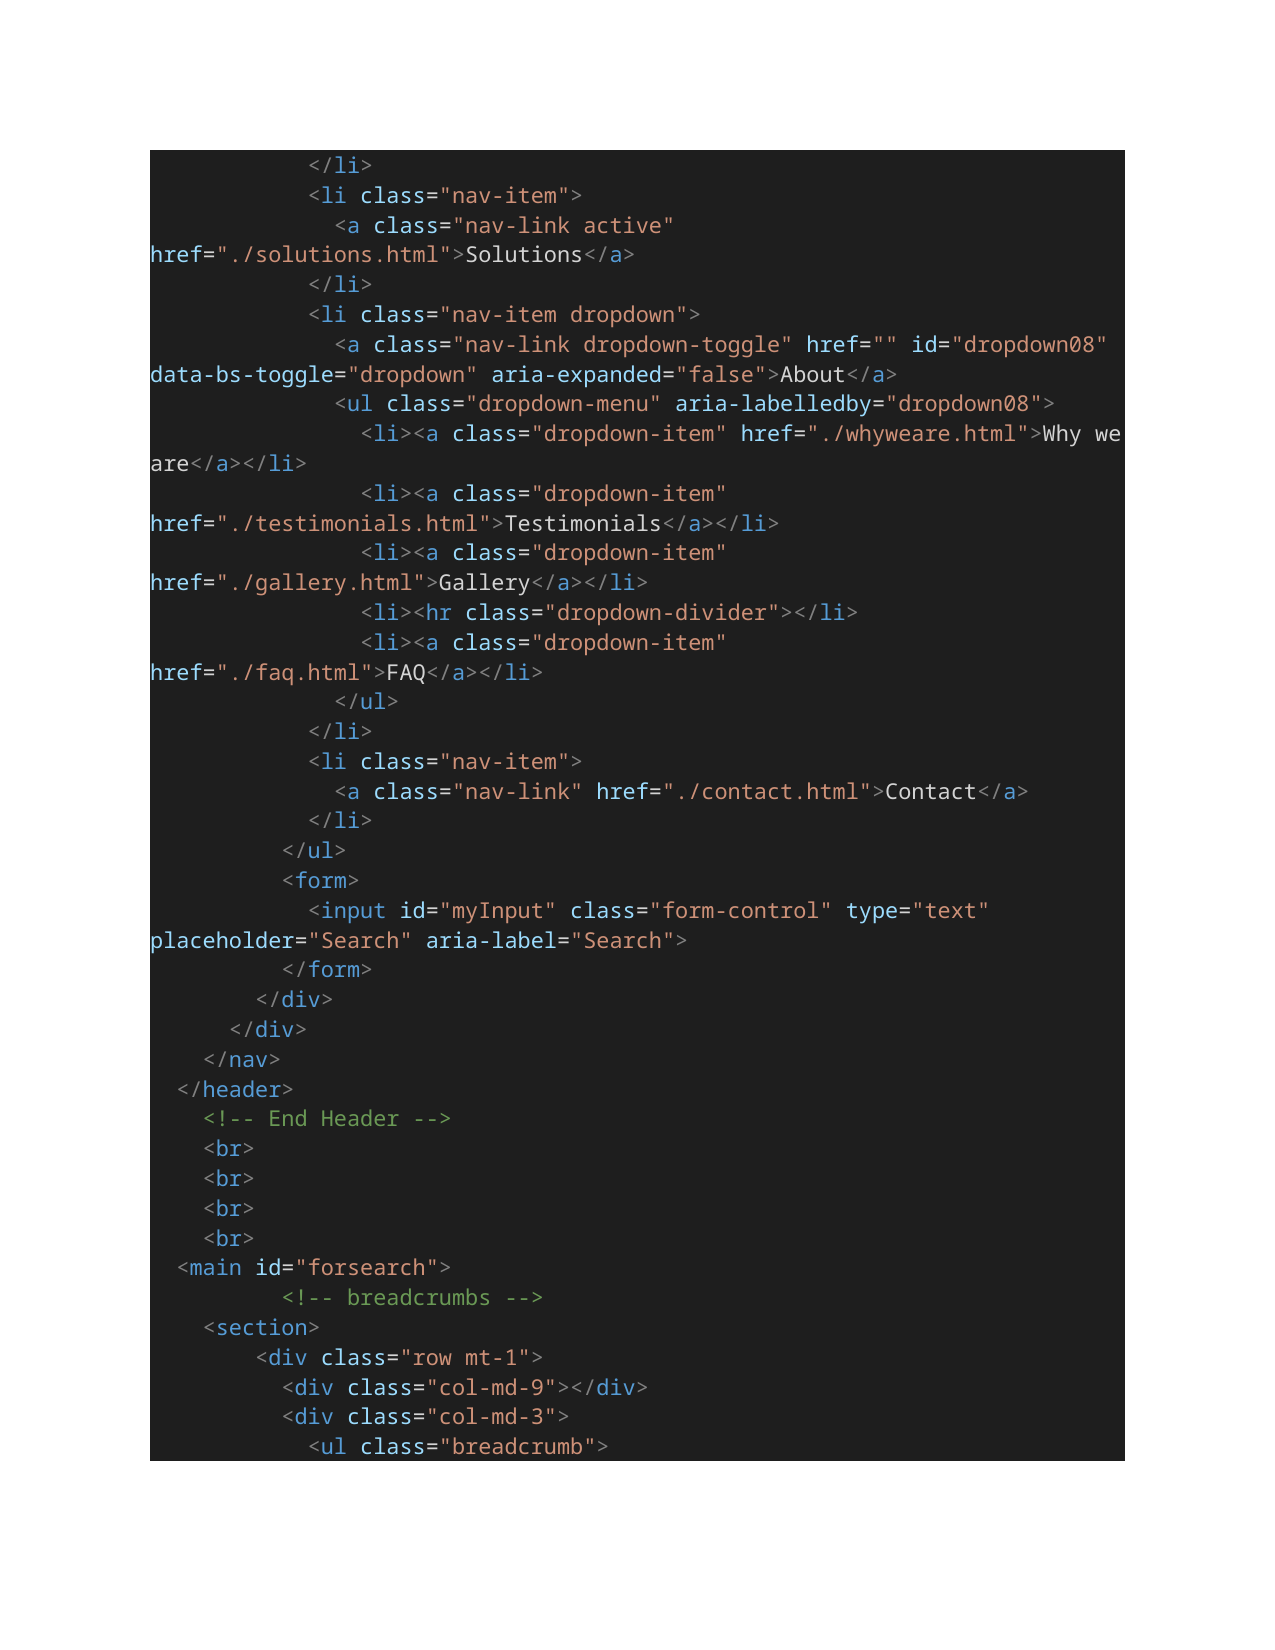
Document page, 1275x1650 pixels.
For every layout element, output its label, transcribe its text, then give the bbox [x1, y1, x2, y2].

text <li><a class="dropdown-item" href="./testimonials.html">Testimonials</a></li> [150, 478, 1125, 537]
text </div> [150, 1014, 1125, 1044]
text <li><a class="dropdown-item" href="./faq.html">FAQ</a></li> [150, 627, 1125, 686]
text <li class="nav-item"> [150, 746, 1125, 776]
text </ul> [150, 686, 1125, 716]
text <ul class="dropdown-menu" aria-labelledby="dropdown08"> [150, 388, 1125, 418]
text <div class="col-md-9"></div> [150, 1371, 1125, 1401]
text <div class="row mt-1"> [150, 1342, 1125, 1371]
text </li> [150, 150, 1125, 180]
text </li> [150, 269, 1125, 299]
text <br> [150, 1163, 1125, 1193]
text <li><a class="dropdown-item" href="./gallery.html">Gallery</a></li> [150, 537, 1125, 597]
text </div> [150, 984, 1125, 1014]
text <br> [150, 1133, 1125, 1163]
text <li class="nav-item dropdown"> [150, 299, 1125, 329]
text <a class="nav-link dropdown-toggle" href="" id="dropdown08" data-bs-toggle="dropdown" aria-expanded="false">About</a> [150, 329, 1125, 388]
text <div class="col-md-3"> [150, 1401, 1125, 1431]
text <a class="nav-link active" href="./solutions.html">Solutions</a> [150, 209, 1125, 269]
text <li class="nav-item"> [150, 180, 1125, 209]
text <input id="myInput" class="form-control" type="text" placeholder="Search" aria-label="Search"> [150, 895, 1125, 954]
text <form> [150, 865, 1125, 895]
text <section> [150, 1312, 1125, 1342]
text </li> [150, 805, 1125, 835]
text <li><a class="dropdown-item" href="./whyweare.html">Why we are</a></li> [150, 418, 1125, 478]
text </form> [150, 954, 1125, 984]
text </nav> [150, 1044, 1125, 1073]
text <!-- breadcrumbs --> [150, 1282, 1125, 1312]
text </li> [150, 716, 1125, 746]
text </ul> [150, 835, 1125, 865]
text <main id="forsearch"> [150, 1252, 1125, 1282]
text <ul class="breadcrumb"> [150, 1431, 1125, 1461]
text <!-- End Header --> [150, 1103, 1125, 1133]
text </header> [150, 1073, 1125, 1103]
text <br> [150, 1193, 1125, 1222]
text <li><hr class="dropdown-divider"></li> [150, 597, 1125, 627]
text <br> [150, 1222, 1125, 1252]
text <a class="nav-link" href="./contact.html">Contact</a> [150, 776, 1125, 805]
